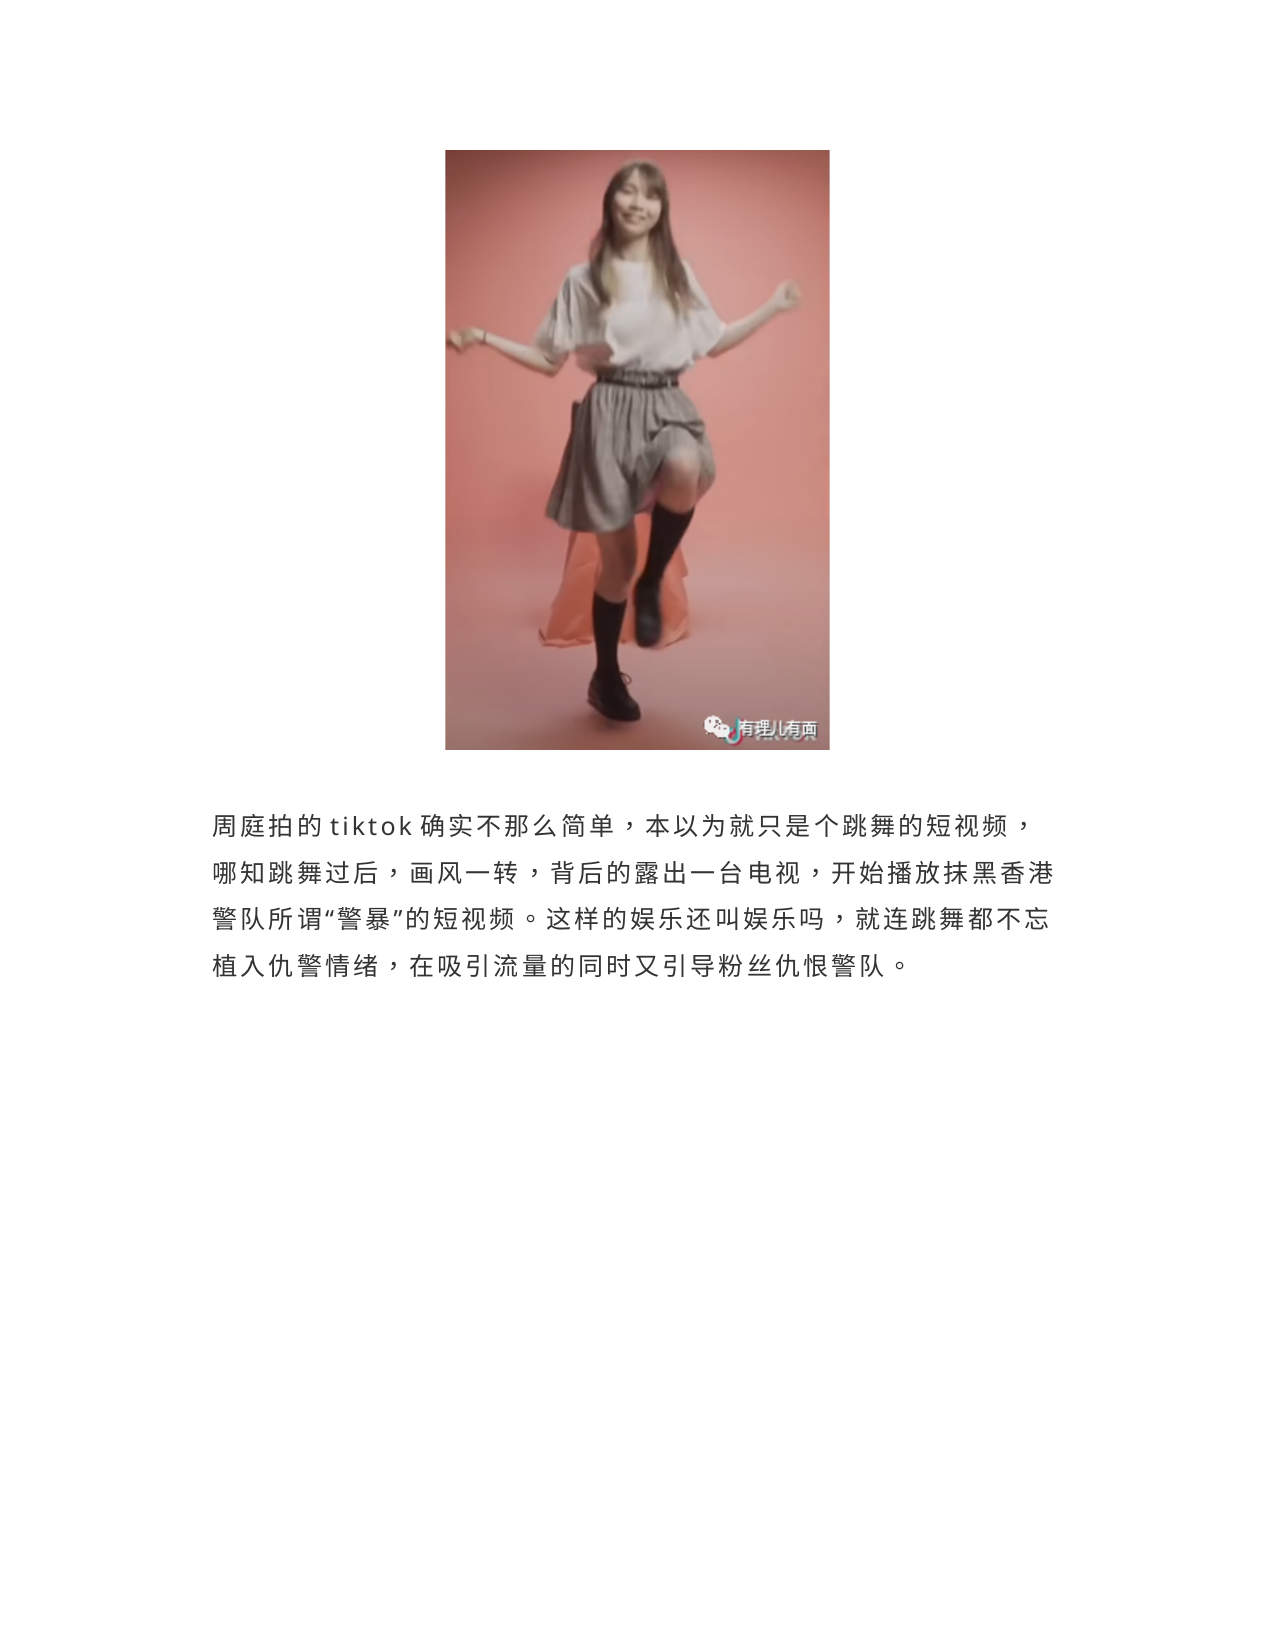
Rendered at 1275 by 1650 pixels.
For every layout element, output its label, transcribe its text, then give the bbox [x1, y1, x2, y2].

picture [445, 150, 830, 750]
text 周庭拍的tiktok确实不那么简单，本以为就只是个跳舞的短视频，哪知跳舞过后，画风一转，背后的露出一台电视，开始播放抹黑香港警队所谓“警暴”的短视频。这样的娱乐还叫娱乐吗，就连跳舞都不忘植入仇警情绪，在吸引流量的同时又引导粉丝仇恨警队。 [212, 796, 1062, 982]
